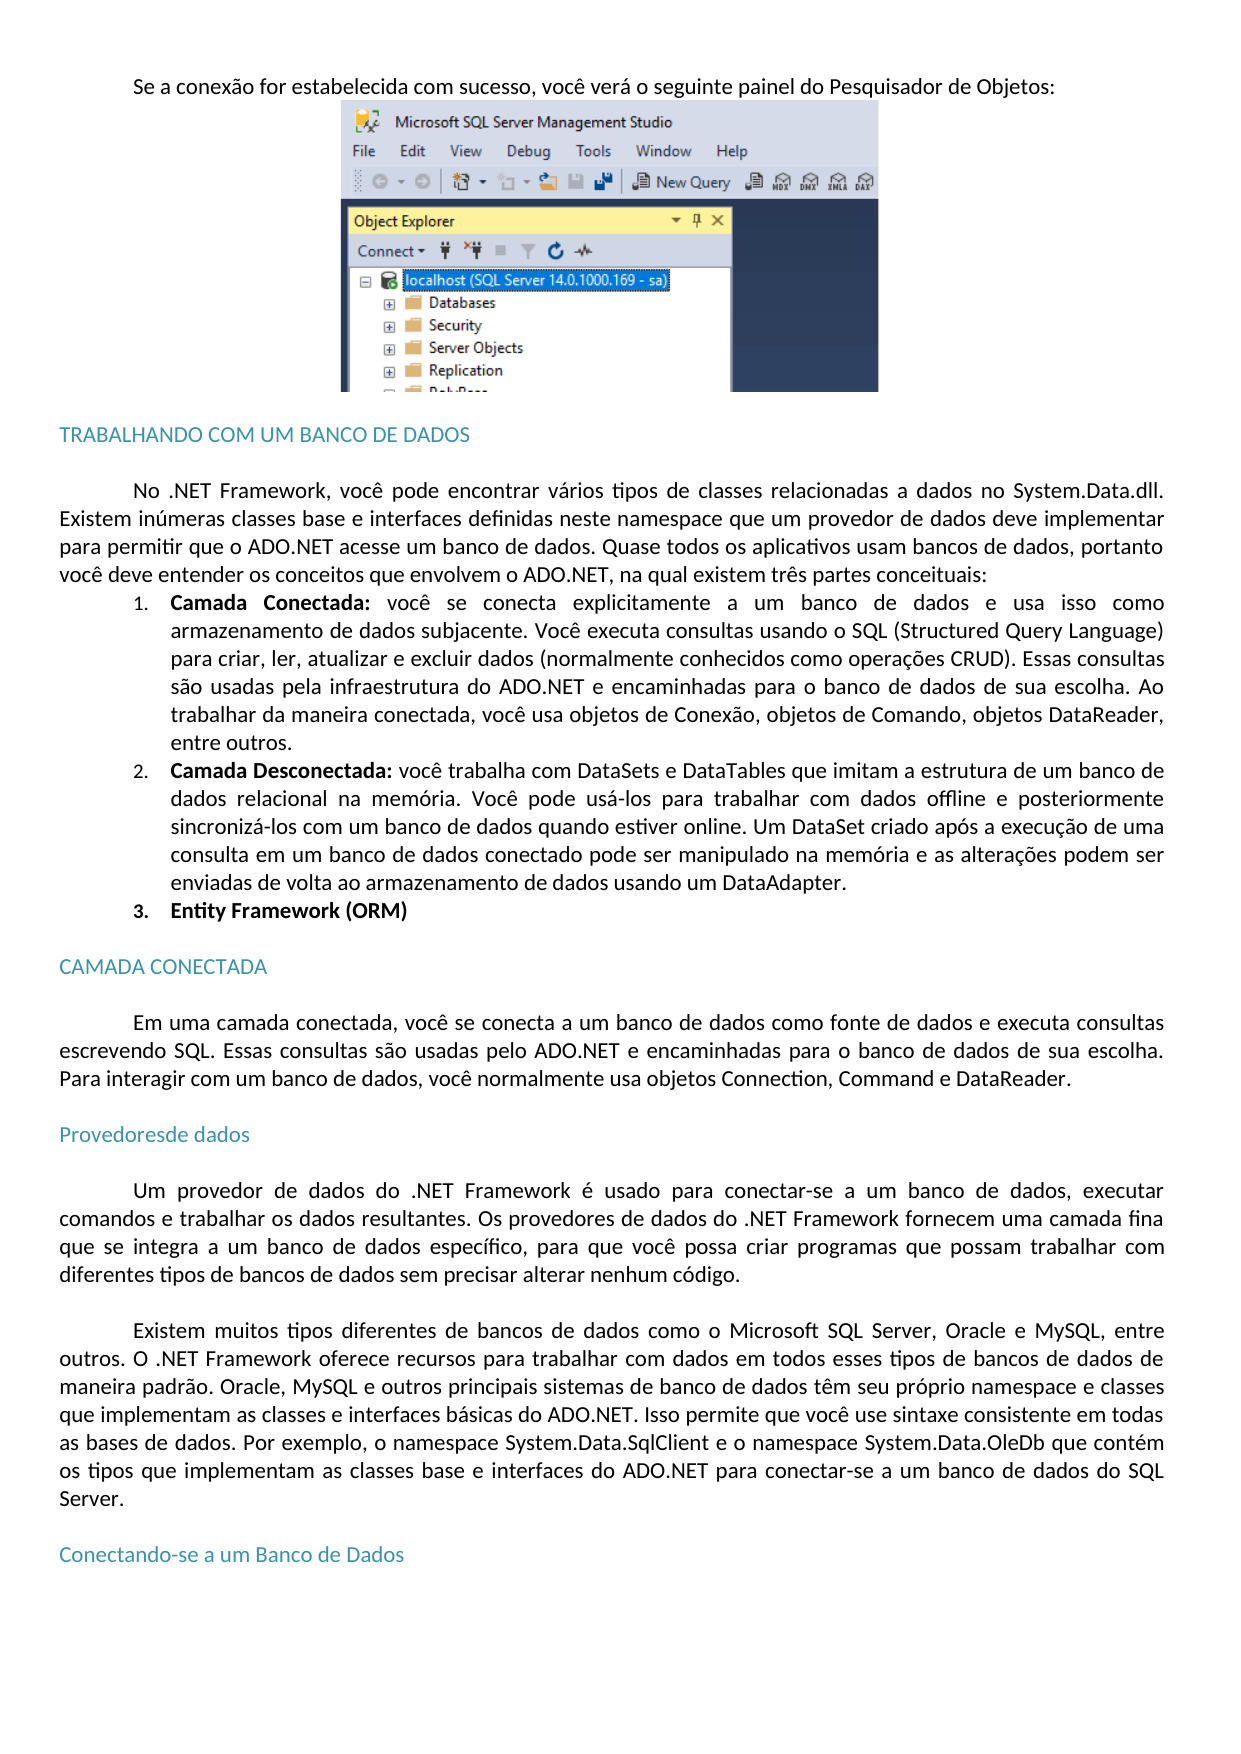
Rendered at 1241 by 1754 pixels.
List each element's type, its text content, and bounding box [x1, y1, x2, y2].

text Existem muitos tipos diferentes de bancos de dados como o Microsoft SQL Server, Oracle e MySQL, entre outros. O .NET Framework oferece recursos para trabalhar com dados em todos esses tipos de bancos de dados de maneira padrão. Oracle, MySQL e outros principais sistemas de banco de dados têm seu próprio namespace e classes que implementam as classes e interfaces básicas do ADO.NET. Isso permite que você use sintaxe consistente em todas as bases de dados. Por exemplo, o namespace System.Data.SqlClient e o namespace System.Data.OleDb que contém os tipos que implementam as classes base e interfaces do ADO.NET para conectar-se a um banco de dados do SQL Server. [59, 1316, 1167, 1513]
text No .NET Framework, você pode encontrar vários tipos de classes relacionadas a dados no System.Data.dll. Existem inúmeras classes base e interfaces definidas neste namespace que um provedor de dados deve implementar para permitir que o ADO.NET acesse um banco de dados. Quase todos os aplicativos usam bancos de dados, portanto você deve entender os conceitos que envolvem o ADO.NET, na qual existem três partes conceituais: [59, 476, 1167, 588]
list Entity Framework (ORM) [133, 896, 1167, 924]
text Em uma camada conectada, você se conecta a um banco de dados como fonte de dados e executa consultas escrevendo SQL. Essas consultas são usadas pelo ADO.NET e encaminhadas para o banco de dados de sua escolha. Para interagir com um banco de dados, você normalmente usa objetos Connection, Command e DataReader. [59, 1008, 1167, 1092]
list Camada Conectada: você se conecta explicitamente a um banco de dados e usa isso como armazenamento de dados subjacente. Você executa consultas usando o SQL (Structured Query Language) para criar, ler, atualizar e excluir dados (normalmente conhecidos como operações CRUD). Essas consultas são usadas pela infraestrutura do ADO.NET e encaminhadas para o banco de dados de sua escolha. Ao trabalhar da maneira conectada, você usa objetos de Conexão, objetos de Comando, objetos DataReader, entre outros. [133, 588, 1167, 756]
text Conectando-se a um Banco de Dados [59, 1541, 1167, 1569]
list Camada Desconectada: você trabalha com DataSets e DataTables que imitam a estrutura de um banco de dados relacional na memória. Você pode usá-los para trabalhar com dados offline e posteriormente sincronizá-los com um banco de dados quando estiver online. Um DataSet criado após a execução de uma consulta em um banco de dados conectado pode ser manipulado na memória e as alterações podem ser enviadas de volta ao armazenamento de dados usando um DataAdapter. [133, 756, 1167, 896]
picture [340, 100, 885, 392]
text Um provedor de dados do .NET Framework é usado para conectar-se a um banco de dados, executar comandos e trabalhar os dados resultantes. Os provedores de dados do .NET Framework fornecem uma camada fina que se integra a um banco de dados específico, para que você possa criar programas que possam trabalhar com diferentes tipos de bancos de dados sem precisar alterar nenhum código. [59, 1176, 1167, 1288]
text TRABALHANDO COM UM BANCO DE DADOS [59, 420, 1167, 448]
text CAMADA CONECTADA [59, 952, 1167, 980]
text Se a conexão for estabelecida com sucesso, você verá o seguinte painel do Pesquisador de Objetos: [59, 72, 1167, 100]
text Provedoresde dados [59, 1120, 1167, 1148]
